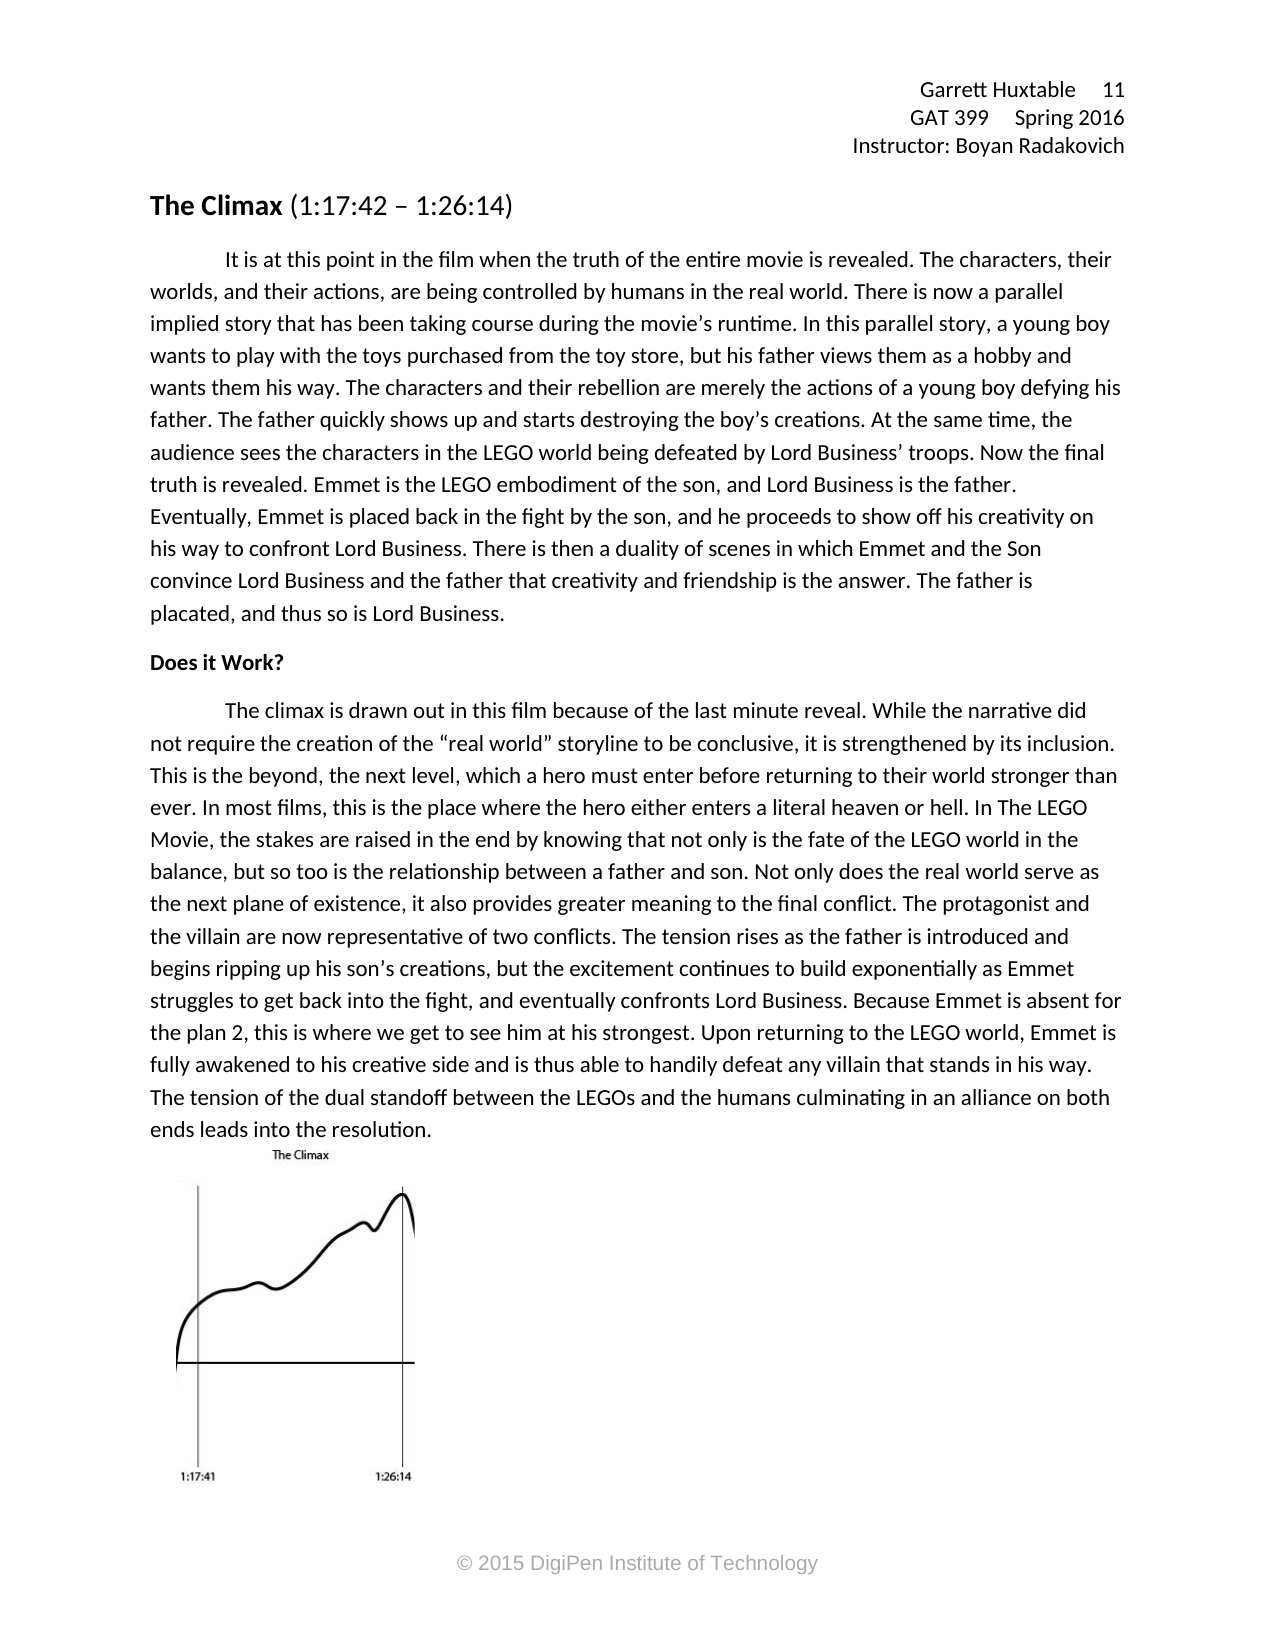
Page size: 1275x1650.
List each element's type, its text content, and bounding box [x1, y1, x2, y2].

text Does it Work? [150, 648, 1125, 676]
picture [176, 1150, 415, 1494]
text It is at this point in the film when the truth of the entire movie is revealed. The characters, their worlds, and their actions, are being controlled by humans in the real world. There is now a parallel implied story that has been taking course during the movie’s runtime. In this parallel story, a young boy wants to play with the toys purchased from the toy store, but his father views them as a hobby and wants them his way. The characters and their rebellion are merely the actions of a young boy defying his father. The father quickly shows up and starts destroying the boy’s creations. At the same time, the audience sees the characters in the LEGO world being defeated by Lord Business’ troops. Now the final truth is revealed. Emmet is the LEGO embodiment of the son, and Lord Business is the father. Eventually, Emmet is placed back in the fight by the son, and he proceeds to show off his creativity on his way to confront Lord Business. There is then a duality of scenes in which Emmet and the Son convince Lord Business and the father that creativity and friendship is the answer. The father is placated, and thus so is Lord Business. [150, 245, 1125, 627]
text The Climax (1:17:42 – 1:26:14) [150, 187, 1125, 223]
text The climax is drawn out in this film because of the last minute reveal. While the narrative did not require the creation of the “real world” storyline to be conclusive, it is strengthened by its inclusion. This is the beyond, the next level, which a hero must enter before returning to their world stronger than ever. In most films, this is the place where the hero either enters a literal heaven or hell. In The LEGO Movie, the stakes are raised in the end by knowing that not only is the fate of the LEGO world in the balance, but so too is the relationship between a father and son. Not only does the real world serve as the next plane of existence, it also provides greater meaning to the final conflict. The protagonist and the villain are now representative of two conflicts. The tension rises as the father is introduced and begins ripping up his son’s creations, but the excitement continues to build exponentially as Emmet struggles to get back into the fight, and eventually confronts Lord Business. Because Emmet is absent for the plan 2, this is where we get to see him at his strongest. Upon returning to the LEGO world, Emmet is fully awakened to his creative side and is thus able to handily defeat any villain that stands in his way. The tension of the dual standoff between the LEGOs and the humans culminating in an alliance on both ends leads into the resolution. [150, 696, 1125, 1143]
